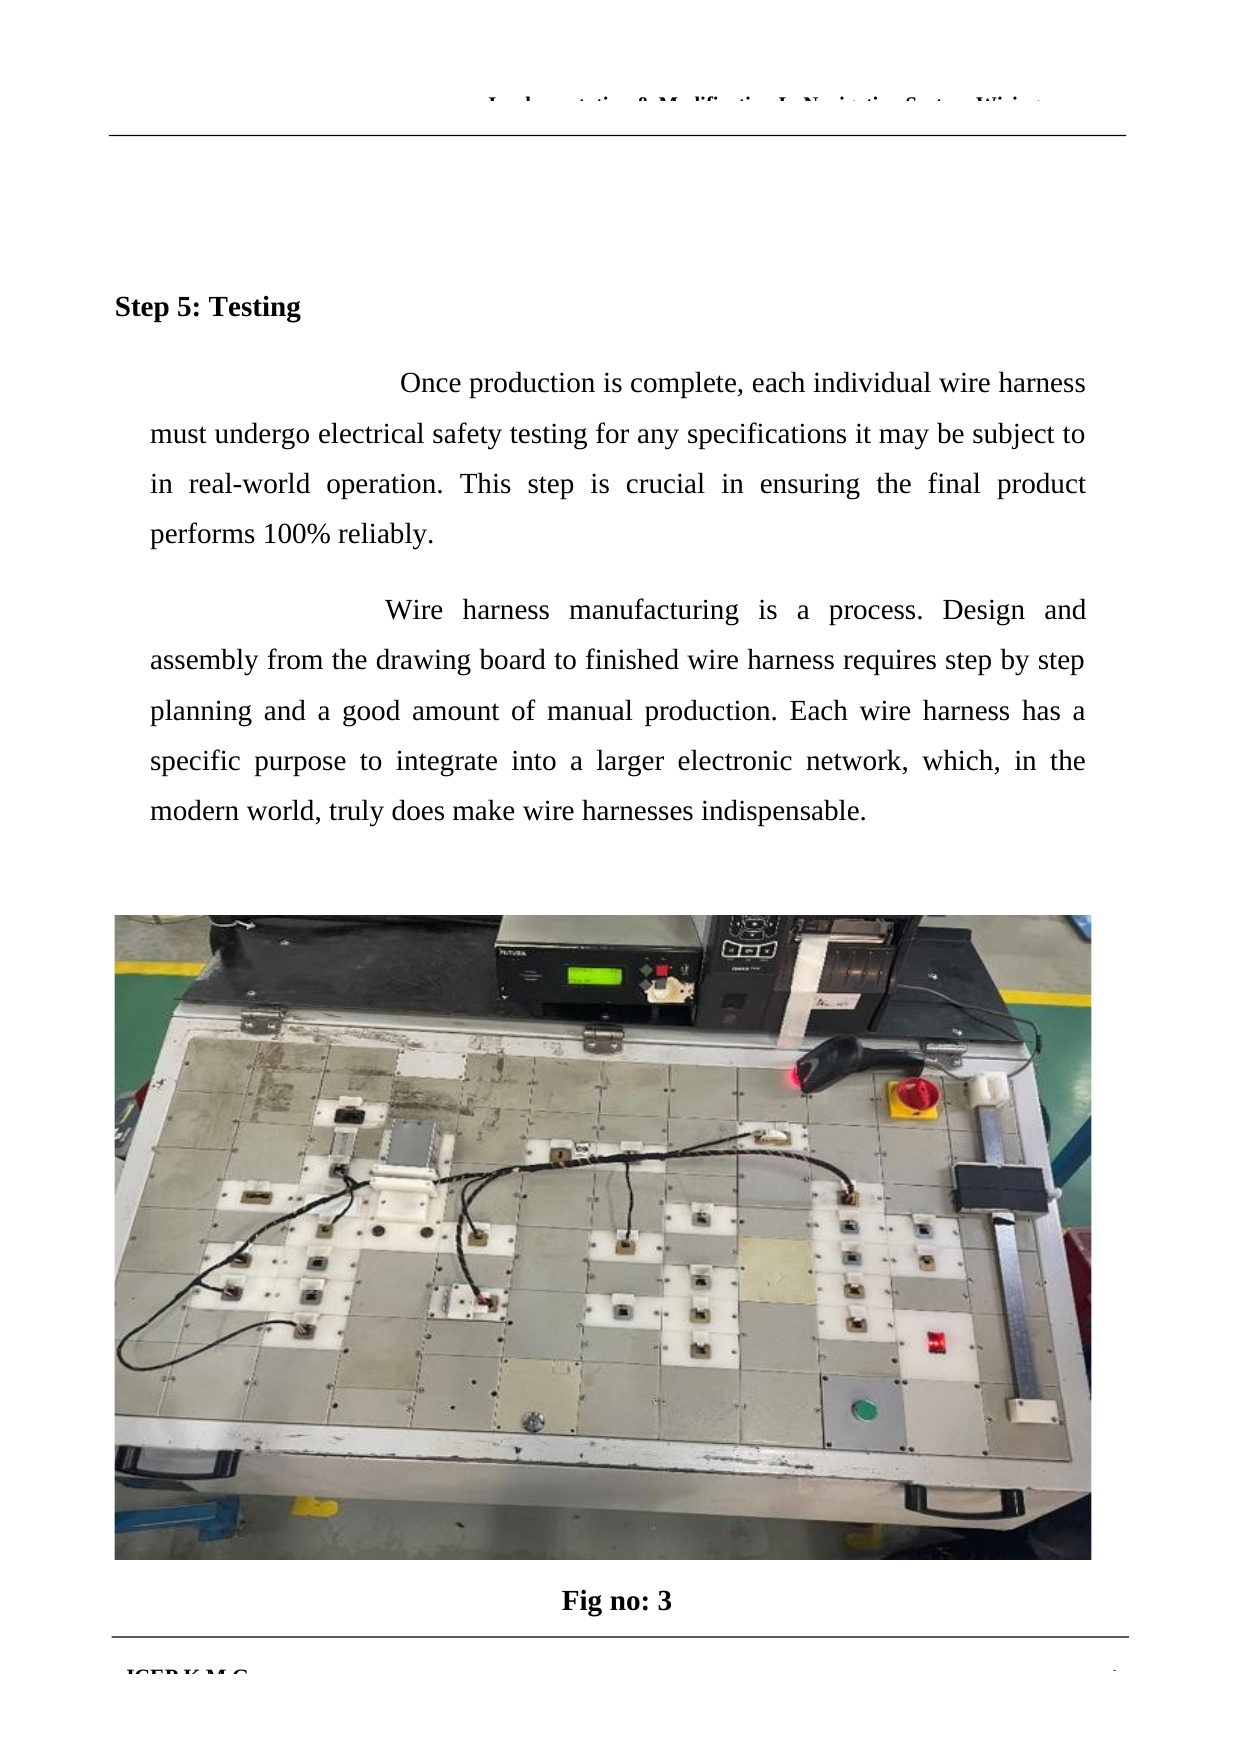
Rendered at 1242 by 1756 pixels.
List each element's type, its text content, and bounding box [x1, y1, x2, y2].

text Wire harness manufacturing is a process. Design and assembly from the drawing board to finished wire harness requires step by step planning and a good amount of manual production. Each wire harness has a specific purpose to integrate into a larger electronic network, which, in the modern world, truly does make wire harnesses indispensable. [150, 592, 1087, 827]
text Once production is complete, each individual wire harness must undergo electrical safety testing for any specifications it may be subject to in real-world operation. This step is crucial in ensuring the final product performs 100% reliably. [150, 365, 1087, 550]
subtitle Step 5: Testing [114, 289, 1233, 323]
subtitle Fig no: 3 [107, 1583, 1127, 1616]
picture [114, 915, 1092, 1560]
